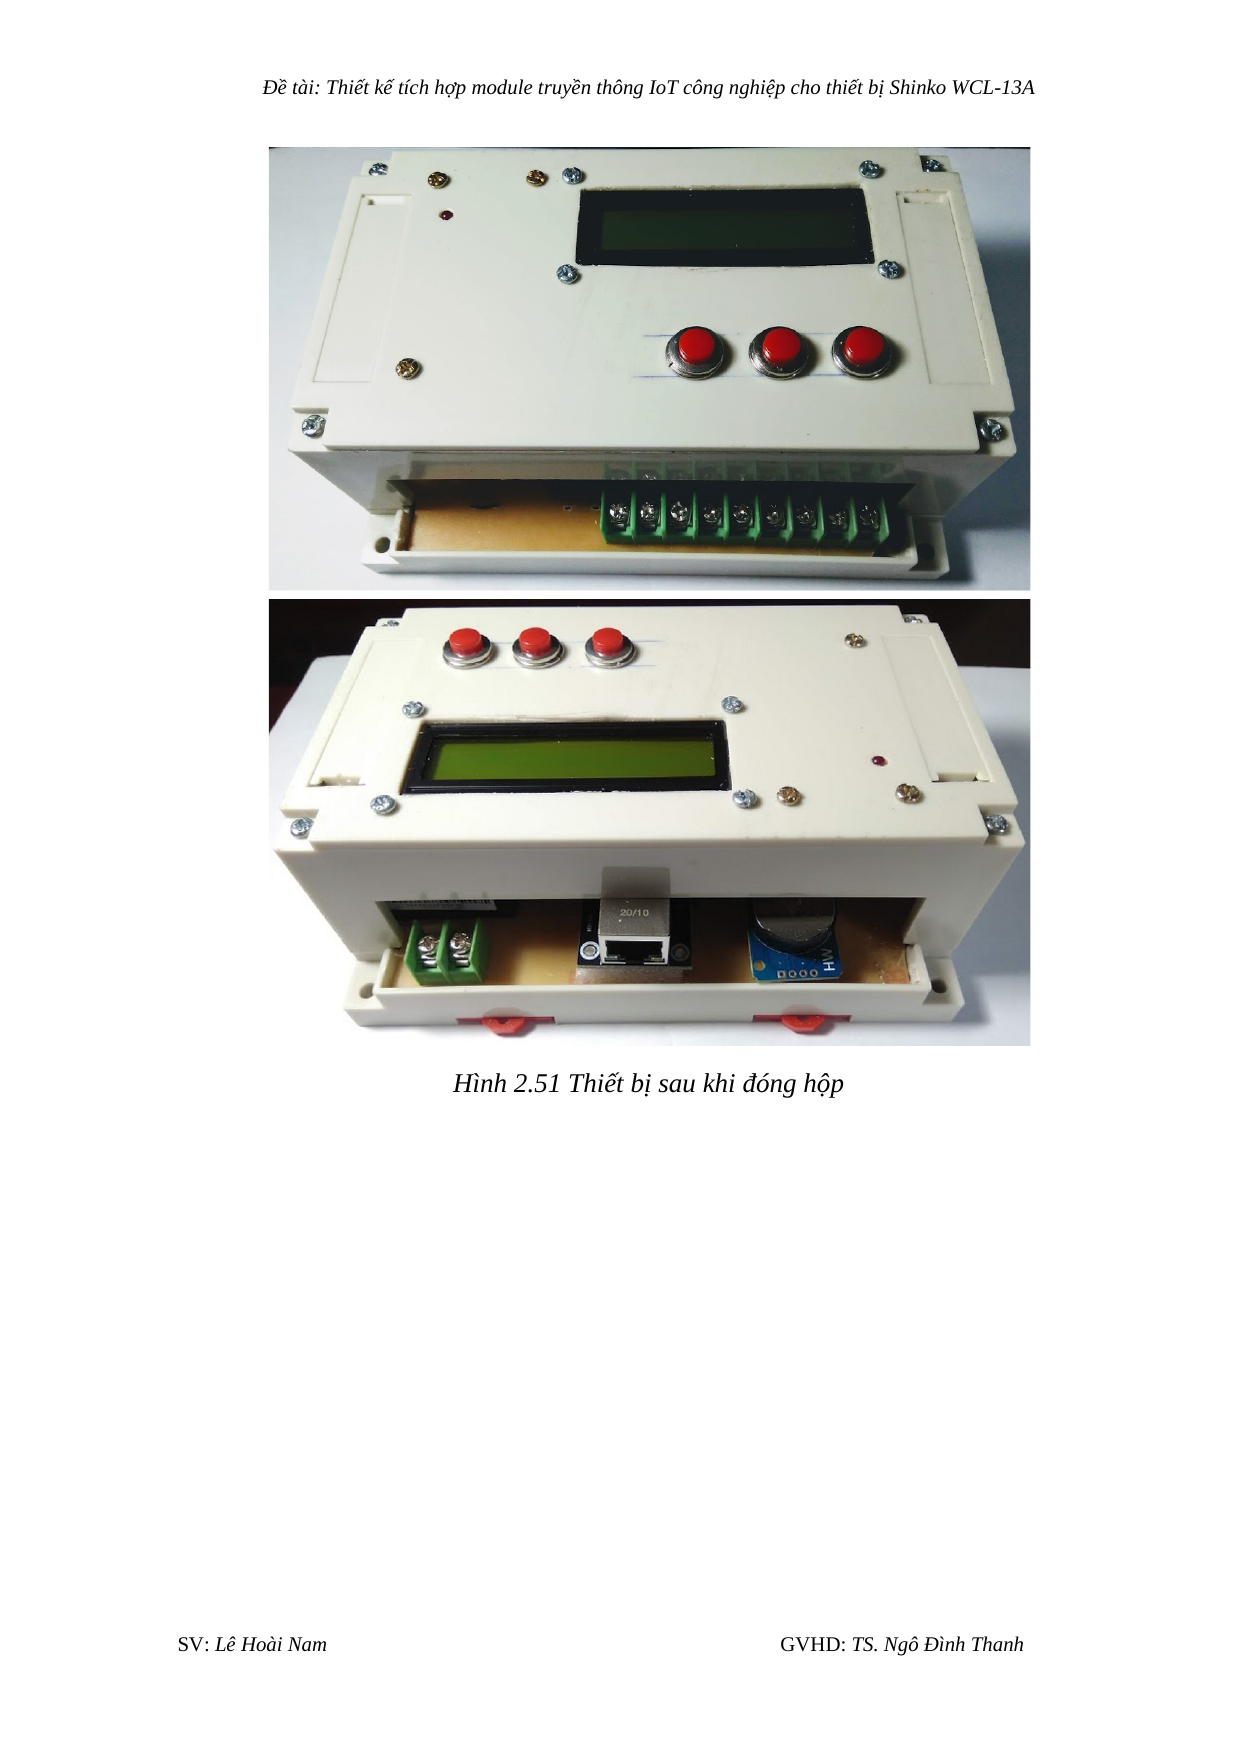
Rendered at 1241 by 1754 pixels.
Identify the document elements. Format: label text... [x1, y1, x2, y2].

picture [268, 147, 1031, 1046]
